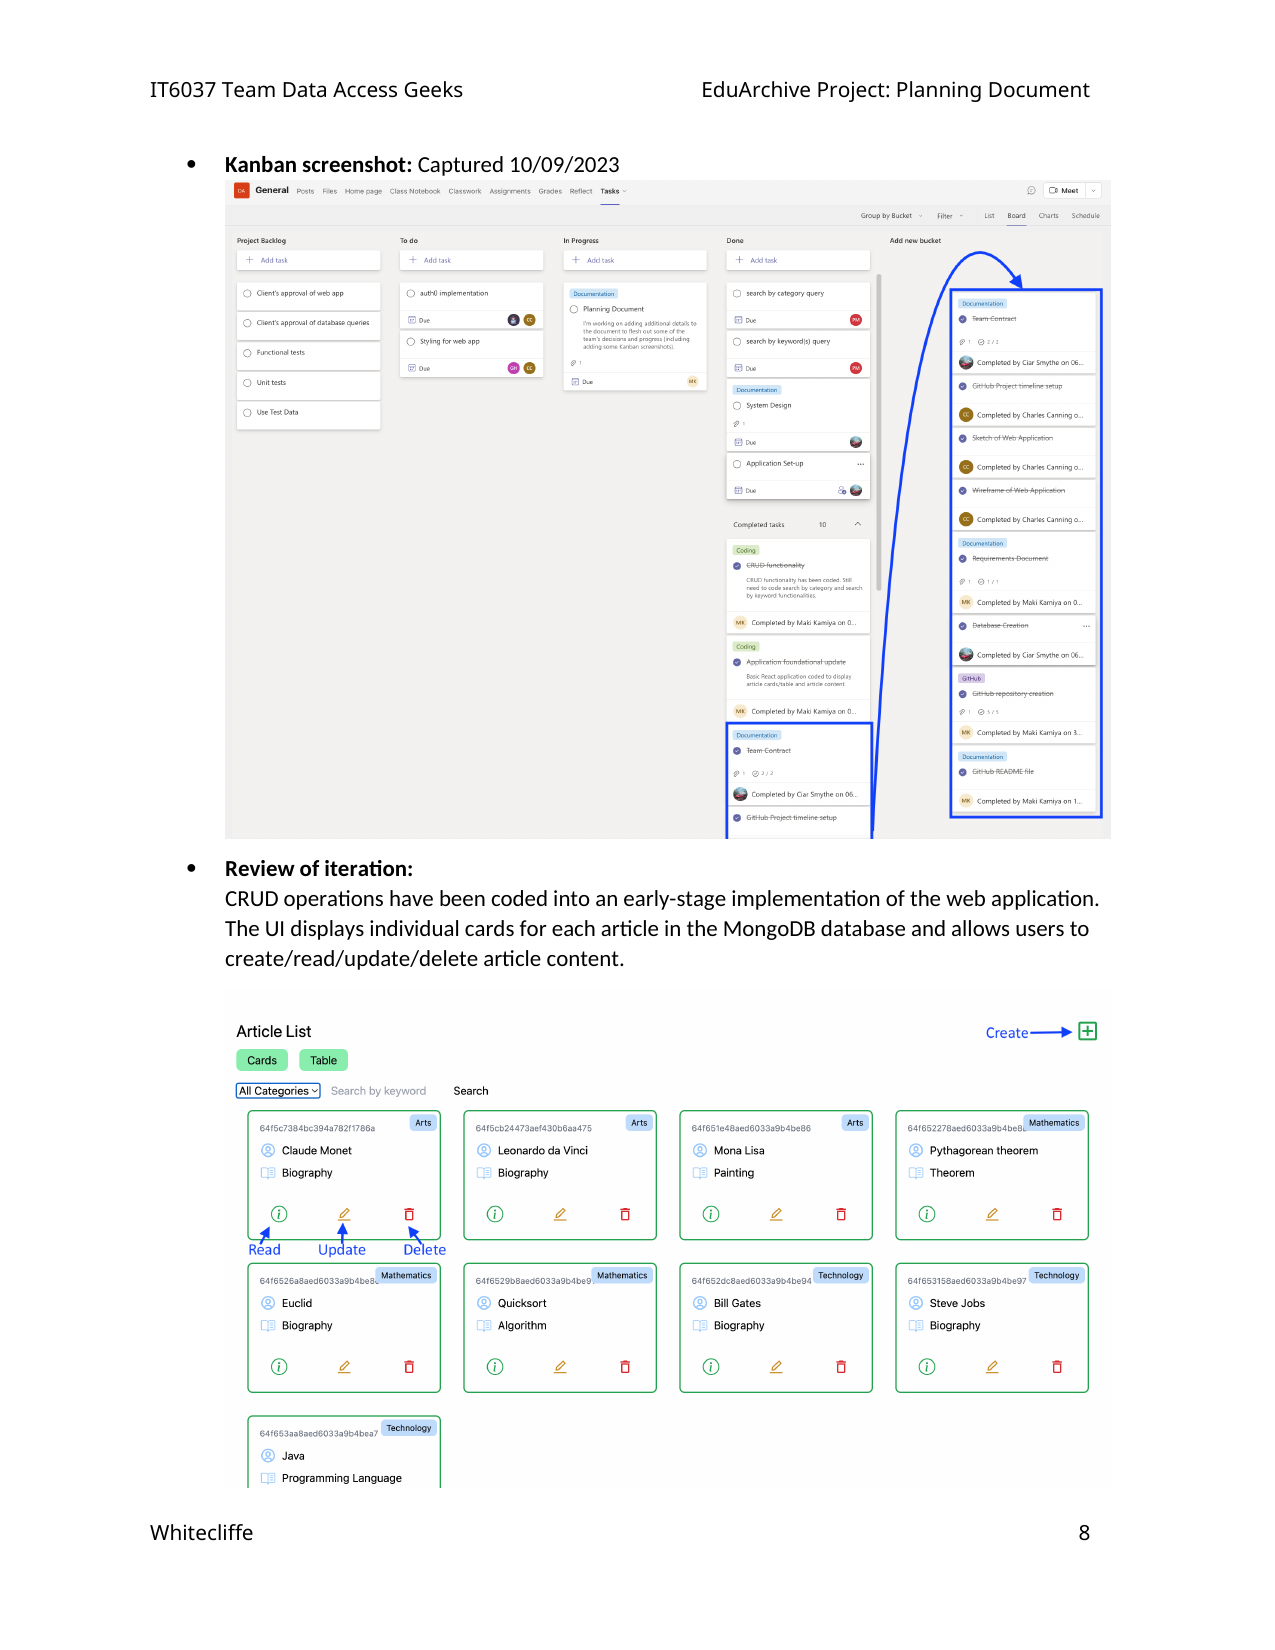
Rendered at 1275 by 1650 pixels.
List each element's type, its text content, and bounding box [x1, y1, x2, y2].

list Kanban screenshot: Captured 10/09/2023 [187, 150, 1125, 178]
list Review of iteration: [187, 854, 1125, 882]
picture [225, 987, 1111, 1488]
picture [225, 180, 1111, 839]
list CRUD operations have been coded into an early-stage implementation of the web application. The UI displays individual cards for each article in the MongoDB database and allows users to create/read/update/delete article content. [225, 884, 1125, 972]
